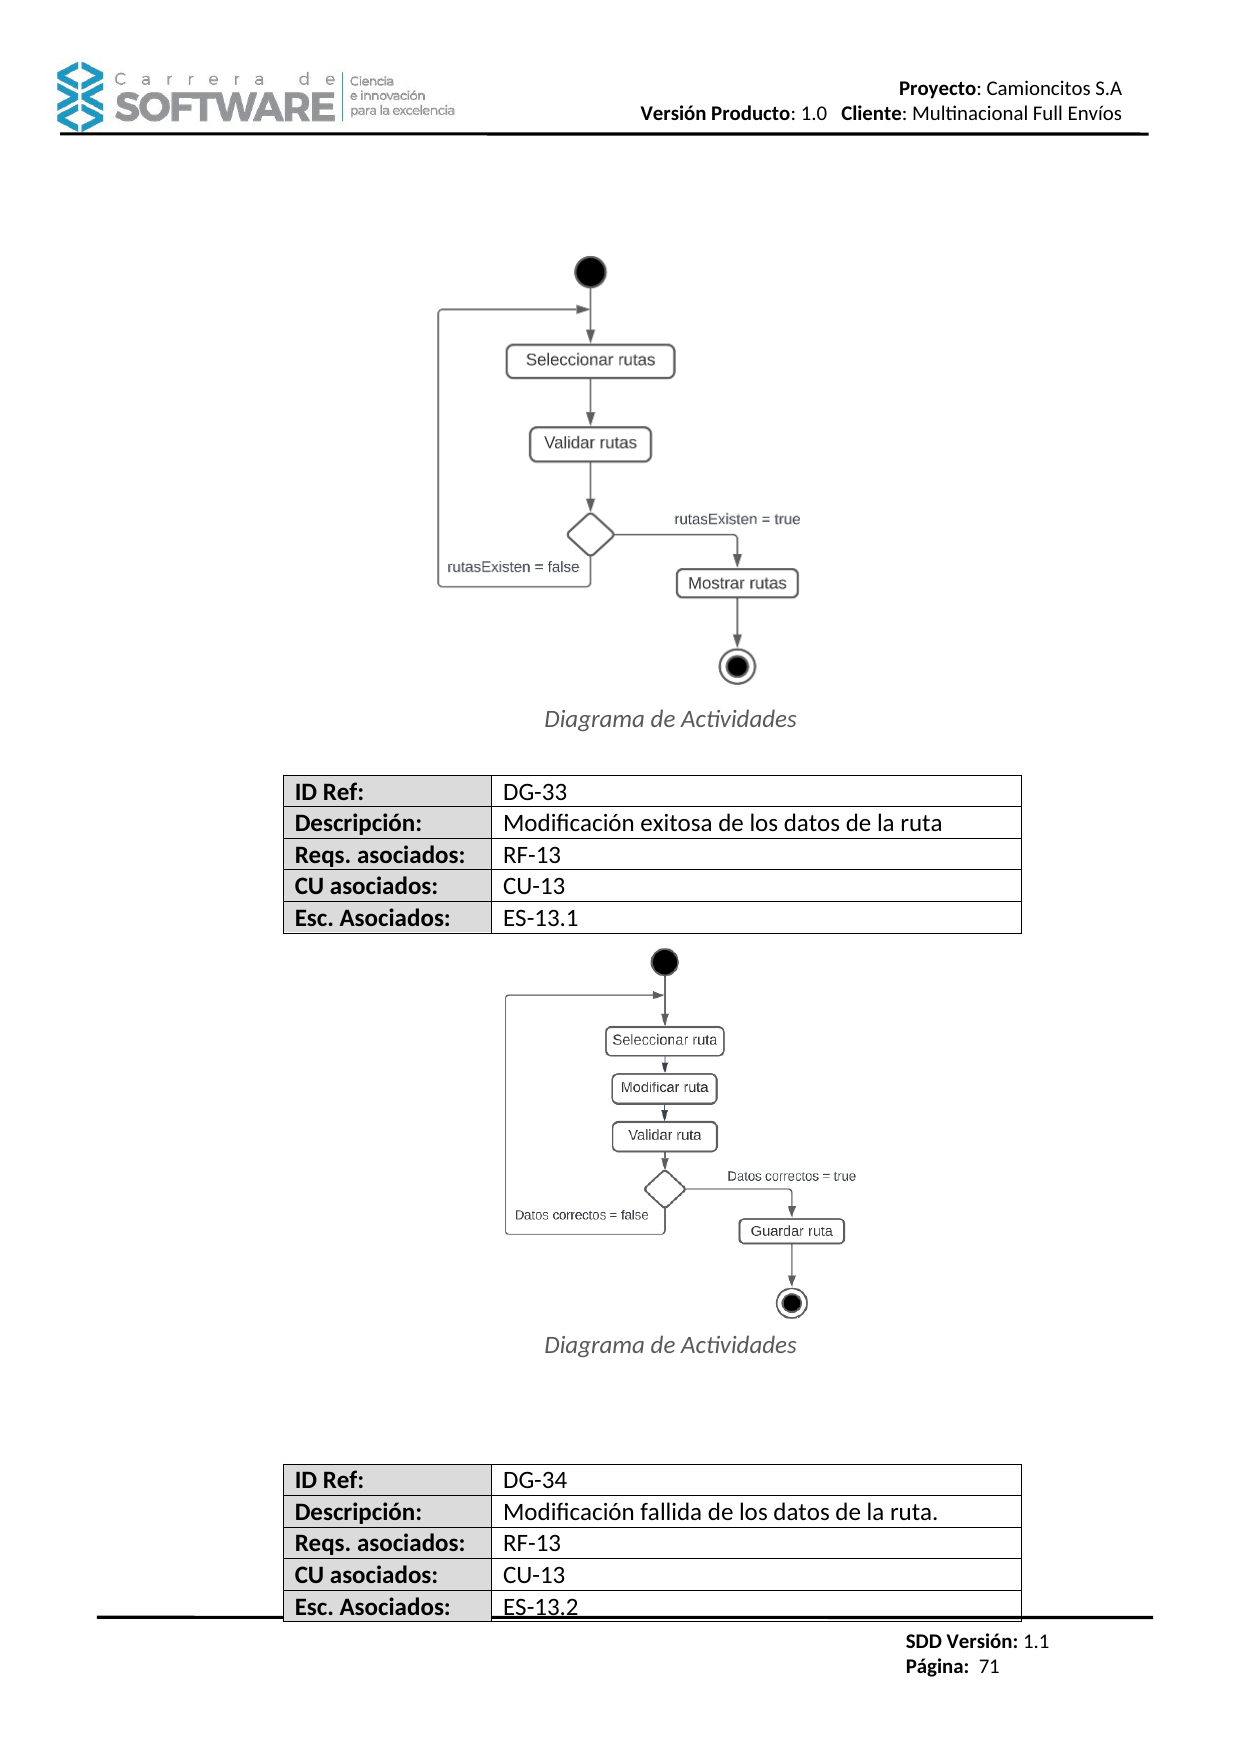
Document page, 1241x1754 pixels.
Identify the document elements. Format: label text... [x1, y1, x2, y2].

table_cell ES-13.2 [492, 1591, 1021, 1621]
table_cell CU asociados: [284, 870, 491, 901]
table_header ID Ref: [284, 776, 491, 806]
table_cell CU asociados: [284, 1559, 491, 1590]
table_cell RF-13 [492, 839, 1021, 869]
table_cell Reqs. asociados: [284, 839, 491, 869]
table_cell ES-13.1 [492, 902, 1021, 932]
text Diagrama de Actividades [222, 703, 1122, 734]
table_header DG-33 [492, 776, 1021, 806]
table_cell Descripción: [284, 807, 491, 838]
table_header DG-34 [492, 1465, 1021, 1495]
table_cell Esc. Asociados: [284, 1591, 491, 1621]
text Diagrama de Actividades [222, 1329, 1122, 1360]
table_cell Descripción: [284, 1496, 491, 1527]
table_cell CU-13 [492, 870, 1021, 901]
table_cell Modificación fallida de los datos de la ruta. [492, 1496, 1021, 1527]
picture [406, 246, 835, 704]
table_cell Esc. Asociados: [284, 902, 491, 932]
picture [479, 945, 864, 1330]
picture [46, 46, 461, 154]
table_cell RF-13 [492, 1528, 1021, 1558]
table_header ID Ref: [284, 1465, 491, 1495]
table_cell CU-13 [492, 1559, 1021, 1590]
table_cell Reqs. asociados: [284, 1528, 491, 1558]
table_cell Modificación exitosa de los datos de la ruta [492, 807, 1021, 838]
